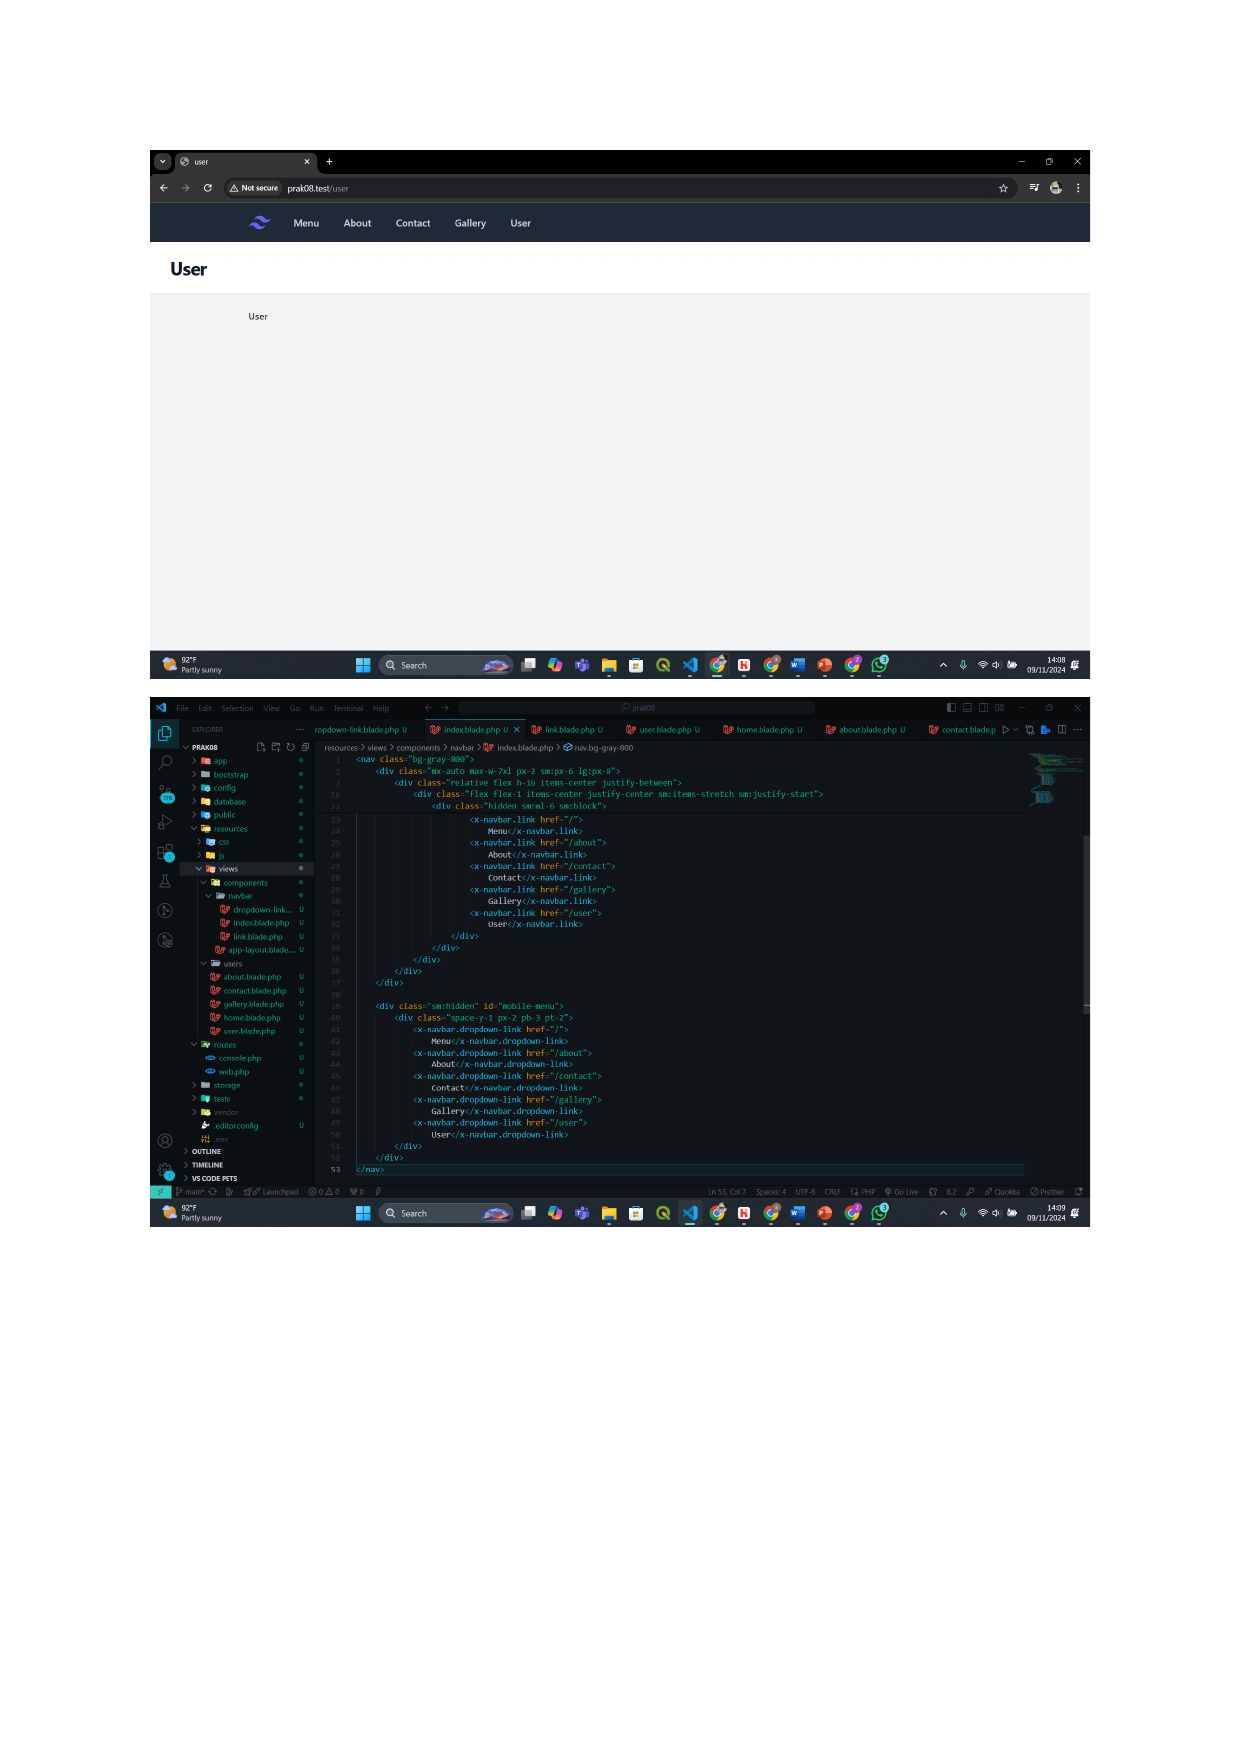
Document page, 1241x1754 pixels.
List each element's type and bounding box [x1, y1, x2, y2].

picture [150, 150, 1091, 679]
picture [150, 697, 1091, 1227]
